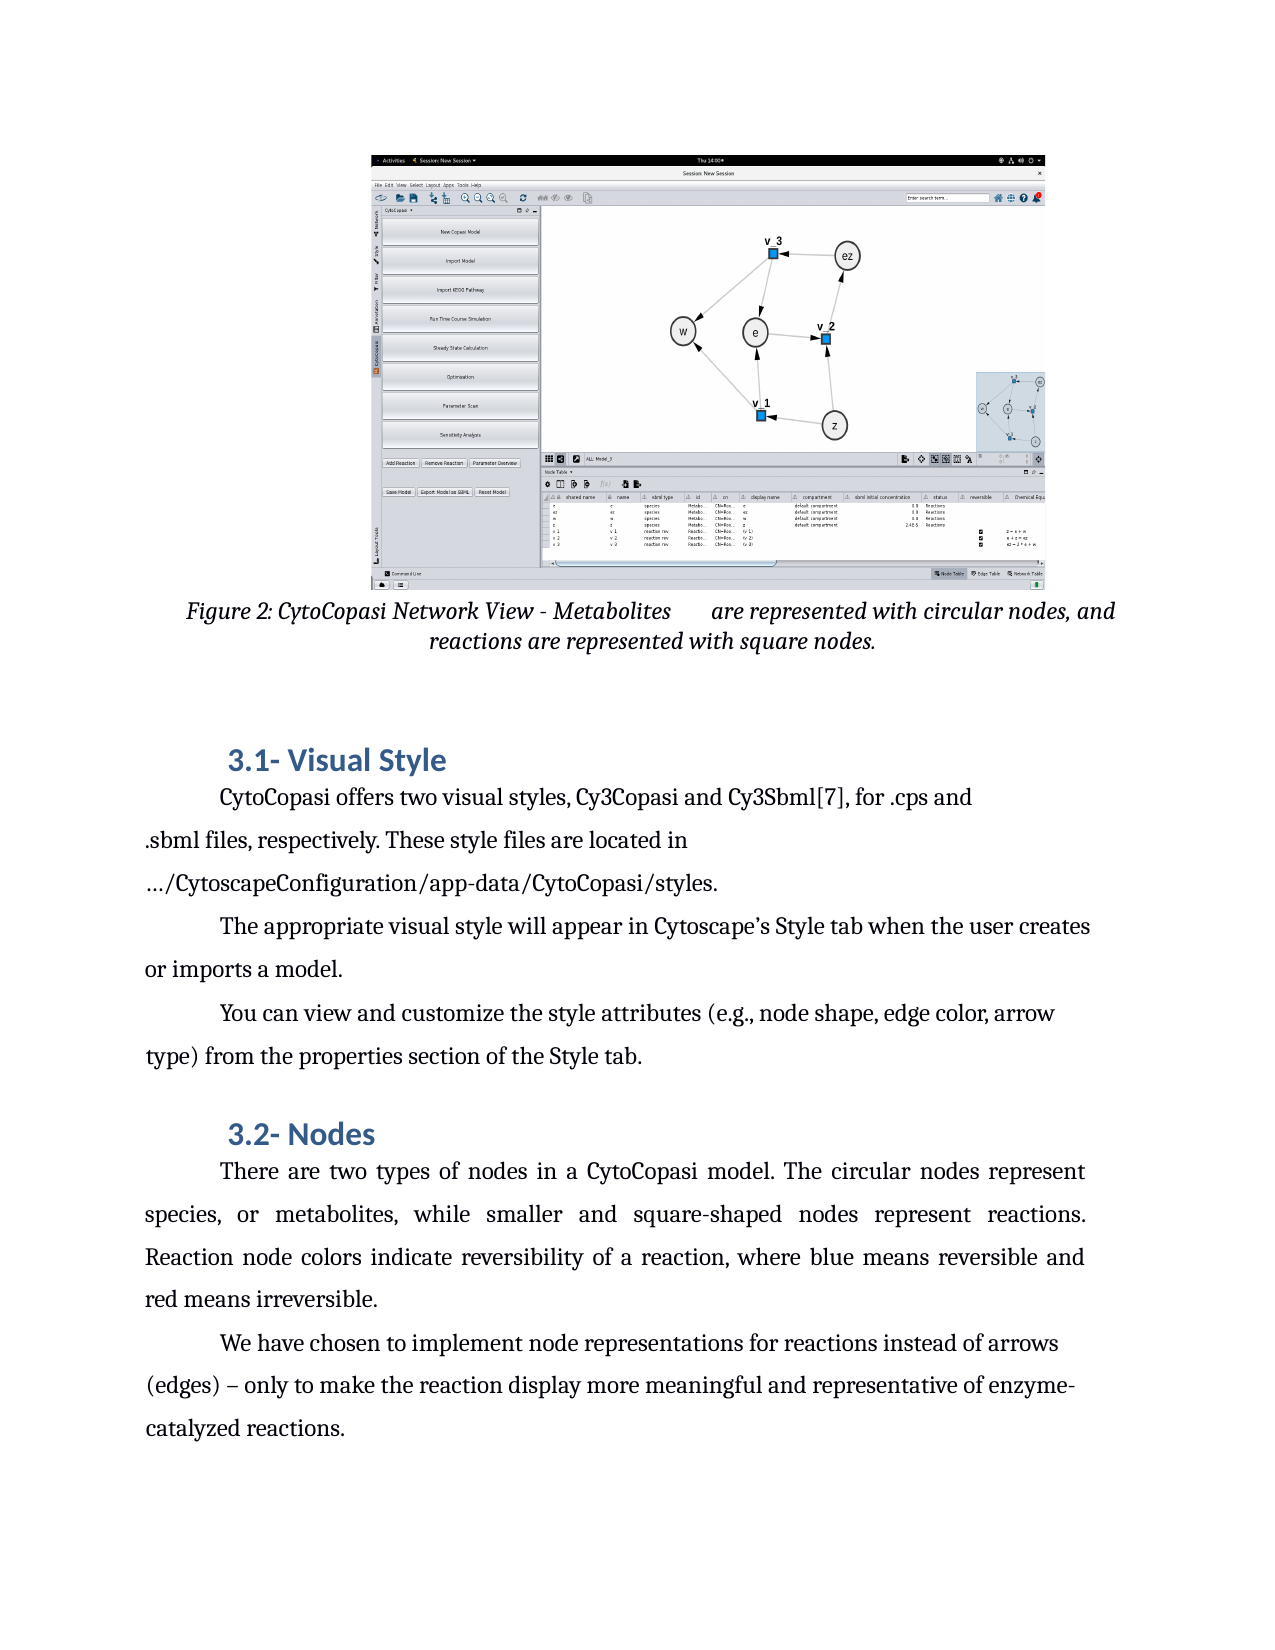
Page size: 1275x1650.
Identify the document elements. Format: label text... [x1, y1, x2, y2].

text Figure 2: CytoCopasi Network View - Metabolites are represented with circular nodes, and reactions are represented with square nodes. [144, 597, 1159, 656]
text We have chosen to implement node representations for reactions instead of arrows (edges) – only to make the reaction display more meaningful and representative of enzyme-catalyzed reactions. [144, 1329, 1088, 1442]
text There are two types of nodes in a CytoCopasi model. The circular nodes represent species, or metabolites, while smaller and square-shaped nodes represent reactions. Reaction node colors indicate reversibility of a reaction, where blue means reversible and red means irreversible. [144, 1157, 1087, 1314]
text .sbml files, respectively. These style files are located in [144, 826, 1088, 854]
subtitle 3.1- Visual Style [186, 739, 1164, 780]
subtitle 3.2- Nodes [186, 1113, 1164, 1154]
text The appropriate visual style will appear in Cytoscape’s Style tab when the user creates or imports a model. [144, 912, 1093, 984]
text …/CytoscapeConfiguration/app-data/CytoCopasi/styles. [144, 869, 1093, 897]
picture [371, 155, 1046, 590]
text You can view and customize the style attributes (e.g., node shape, edge color, arrow type) from the properties section of the Style tab. [146, 999, 1088, 1071]
text CytoCopasi offers two visual styles, Cy3Copasi and Cy3Sbml[7], for .cps and [144, 783, 1088, 812]
